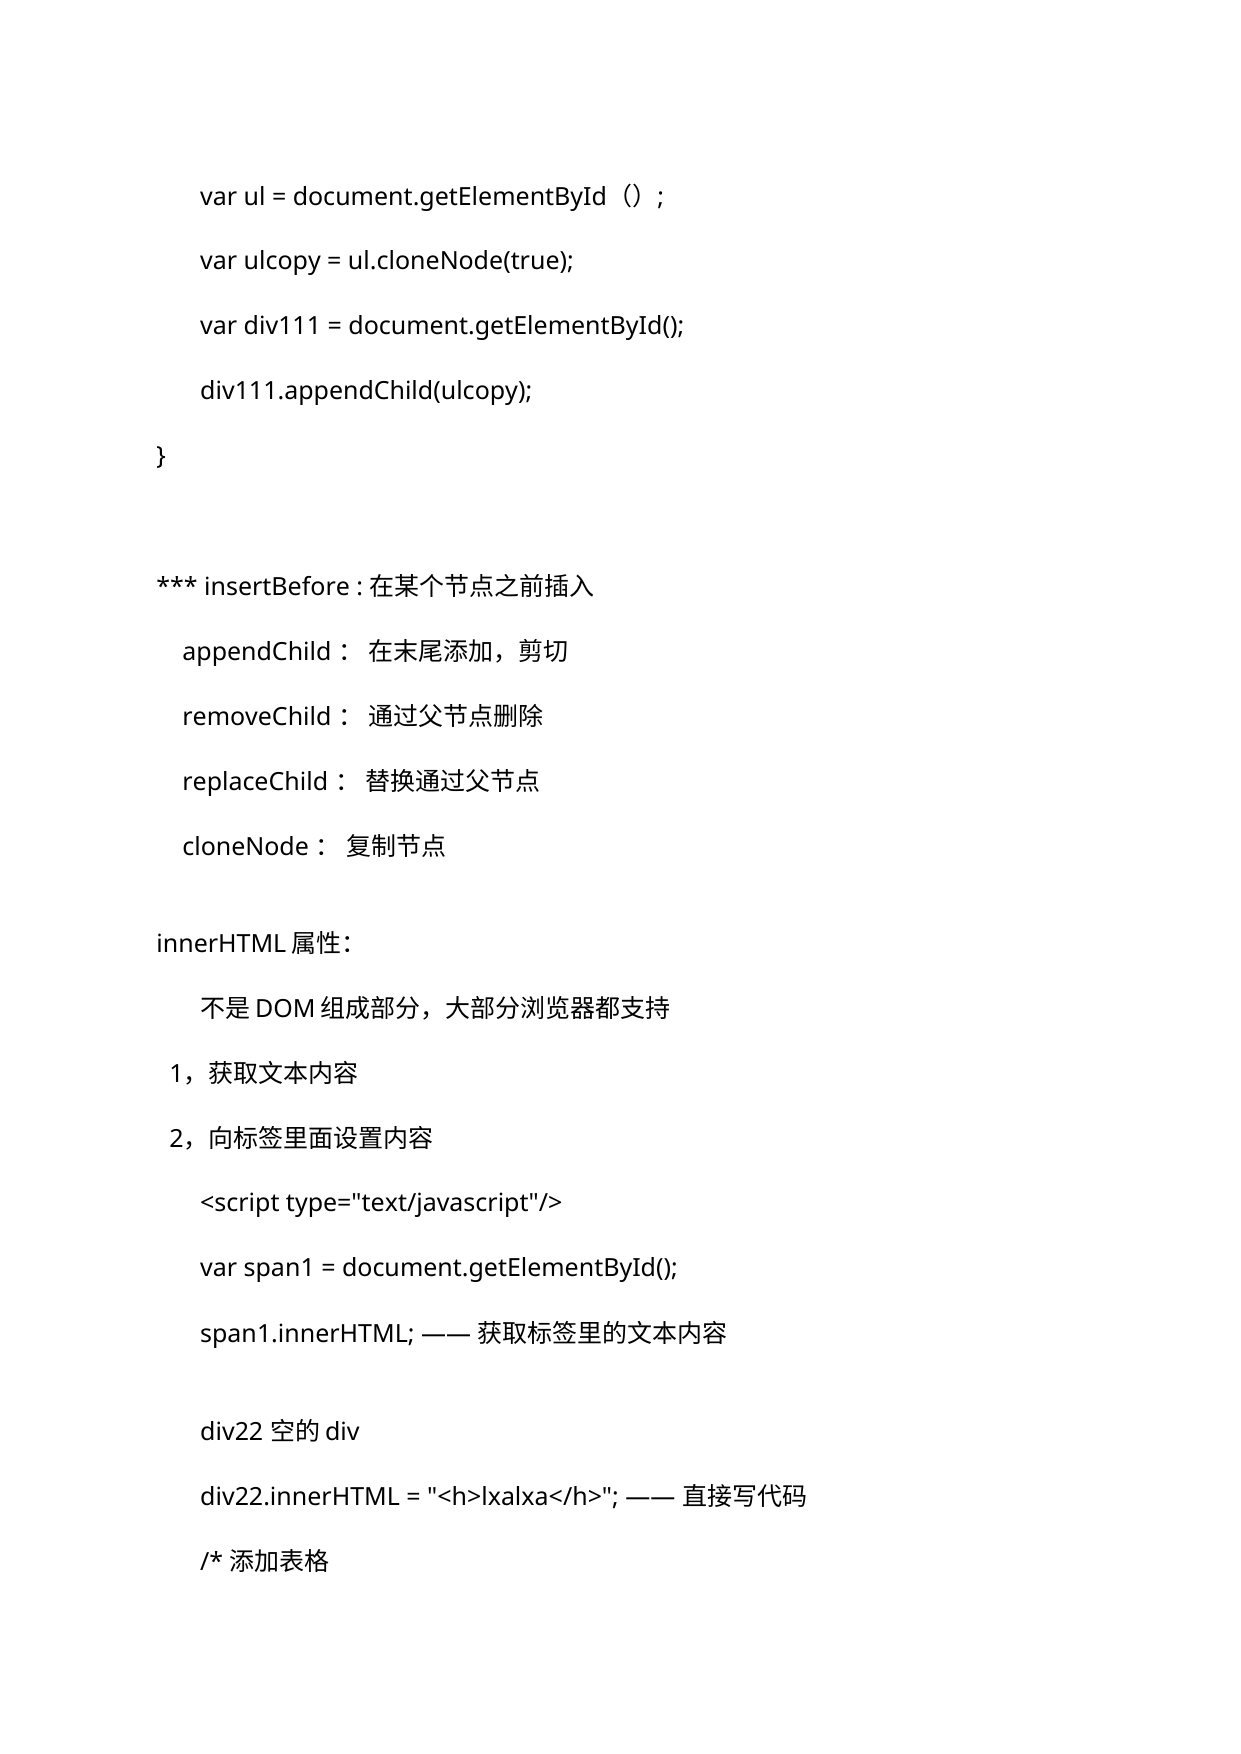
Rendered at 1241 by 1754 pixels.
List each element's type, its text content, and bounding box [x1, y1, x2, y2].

text 不是DOM组成部分，大部分浏览器都支持 [112, 974, 1128, 1039]
text /* 添加表格 [112, 1527, 1128, 1592]
text var span1 = document.getElementById(); [112, 1234, 1128, 1299]
text var ul = document.getElementById（）; [112, 162, 1128, 227]
text var ulcopy = ul.cloneNode(true); [112, 227, 1128, 292]
text <script type="text/javascript"/> [112, 1169, 1128, 1234]
text innerHTML属性： [112, 909, 1128, 974]
text } [112, 422, 1128, 487]
text 1，获取文本内容 [112, 1039, 1128, 1104]
text *** insertBefore : 在某个节点之前插入 [112, 552, 1128, 617]
text var div111 = document.getElementById(); [112, 292, 1128, 357]
text span1.innerHTML; —— 获取标签里的文本内容 [112, 1299, 1128, 1364]
text removeChild ： 通过父节点删除 [112, 682, 1128, 747]
text cloneNode ： 复制节点 [112, 812, 1128, 877]
text 2，向标签里面设置内容 [112, 1104, 1128, 1169]
text replaceChild ： 替换通过父节点 [112, 747, 1128, 812]
text div111.appendChild(ulcopy); [112, 357, 1128, 422]
text div22 空的div [112, 1397, 1128, 1462]
text appendChild ： 在末尾添加，剪切 [112, 617, 1128, 682]
text div22.innerHTML = "<h>lxalxa</h>"; —— 直接写代码 [112, 1462, 1128, 1527]
